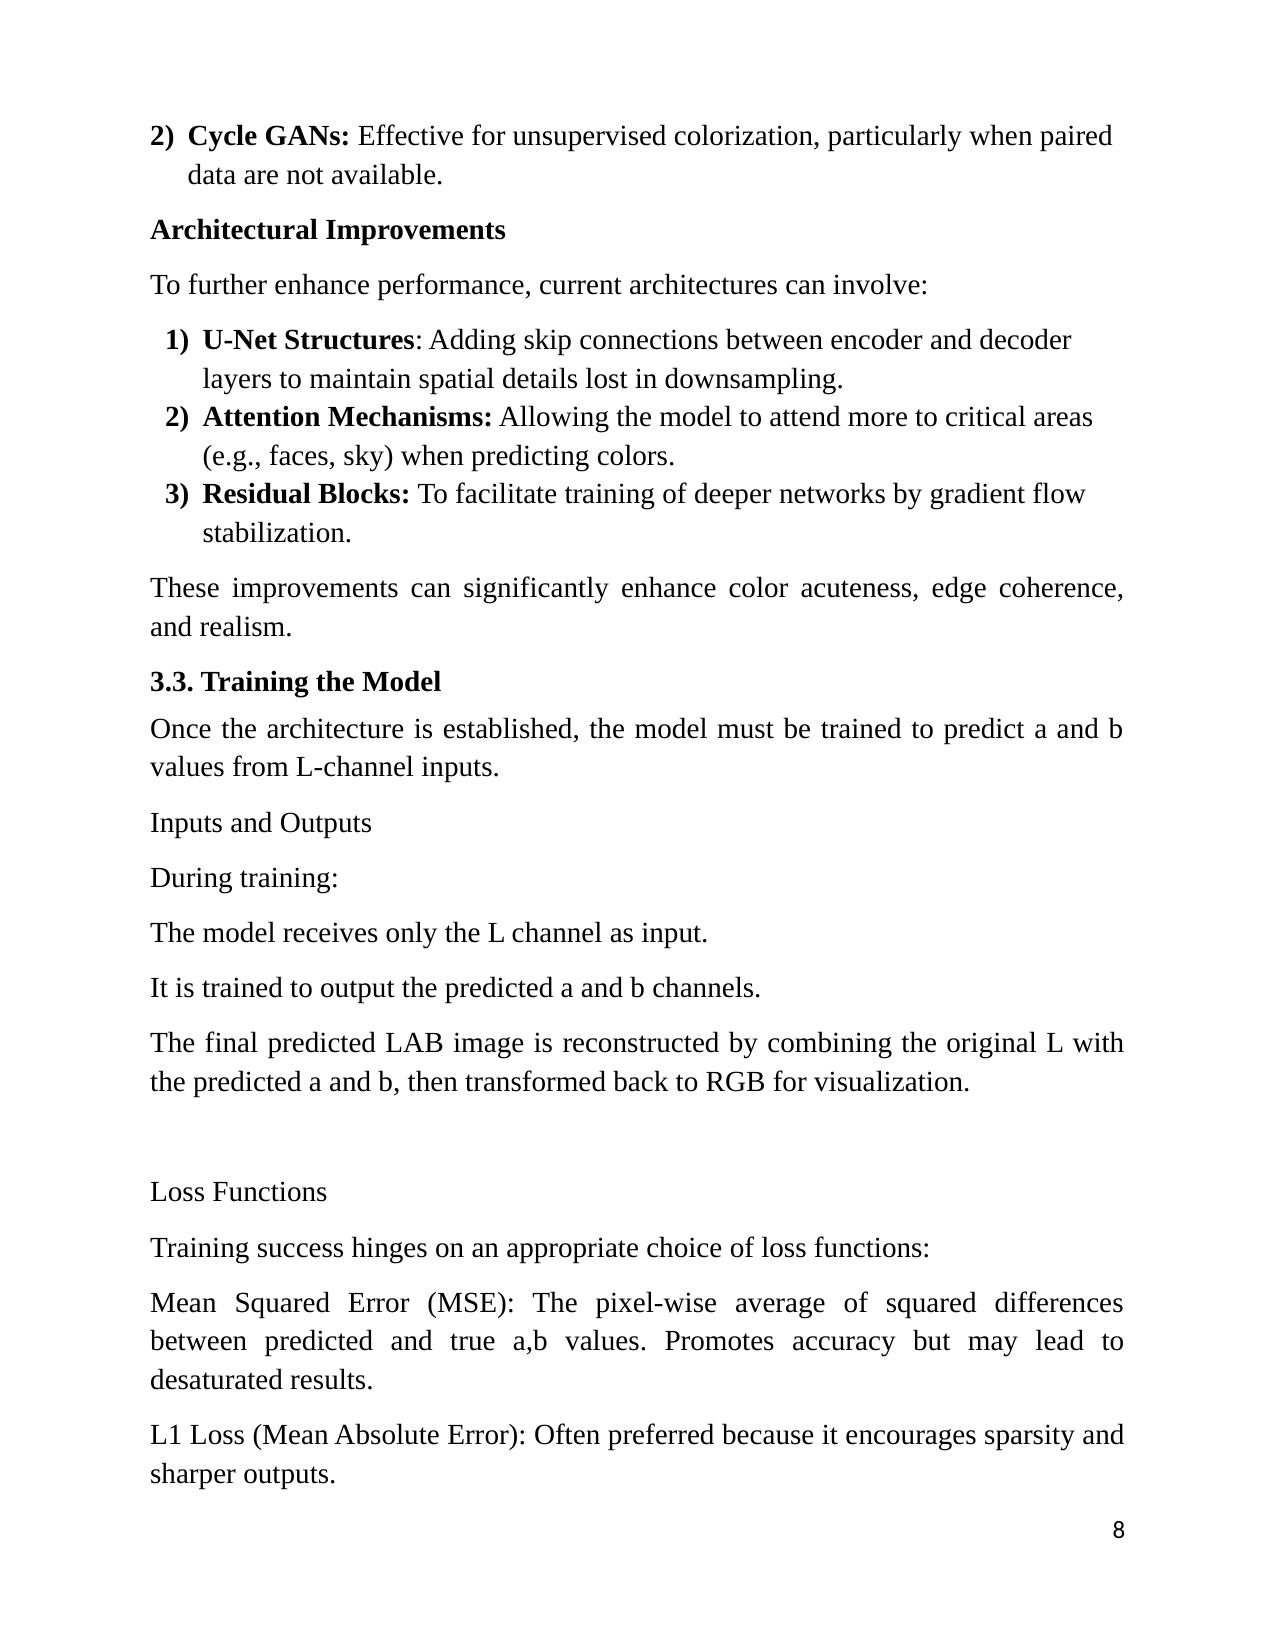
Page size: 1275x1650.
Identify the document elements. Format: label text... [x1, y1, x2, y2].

text Architectural Improvements [150, 212, 1125, 246]
text The final predicted LAB image is reconstructed by combining the original L with the predicted a and b, then transformed back to RGB for visualization. [150, 1026, 1125, 1098]
text Inputs and Outputs [150, 805, 1125, 838]
text These improvements can significantly enhance color acuteness, edge coherence, and realism. [150, 570, 1125, 642]
text Mean Squared Error (MSE): The pixel-wise average of squared differences between predicted and true a,b values. Promotes accuracy but may lead to desaturated results. [150, 1285, 1125, 1396]
list Attention Mechanisms: Allowing the model to attend more to critical areas (e.g., faces, sky) when predicting colors. [165, 399, 1125, 472]
text Training success hinges on an appropriate choice of loss functions: [150, 1230, 1125, 1263]
list Residual Blocks: To facilitate training of deeper networks by gradient flow stabilization. [165, 477, 1125, 549]
list Cycle GANs: Effective for unsupervised colorization, particularly when paired data are not available. [150, 118, 1125, 190]
text L1 Loss (Mean Absolute Error): Often preferred because it encourages sparsity and sharper outputs. [150, 1417, 1125, 1489]
text To further enhance performance, current architectures can involve: [150, 267, 1125, 301]
text Loss Functions [150, 1174, 1125, 1208]
text Once the architecture is established, the model must be trained to predict a and b values from L-channel inputs. [150, 711, 1125, 783]
text The model receives only the L channel as input. [150, 915, 1125, 949]
text During training: [150, 860, 1125, 893]
list U-Net Structures: Adding skip connections between encoder and decoder layers to maintain spatial details lost in downsampling. [165, 322, 1125, 394]
subtitle 3.3. Training the Model [150, 664, 1125, 698]
text It is trained to output the predicted a and b channels. [150, 970, 1125, 1004]
